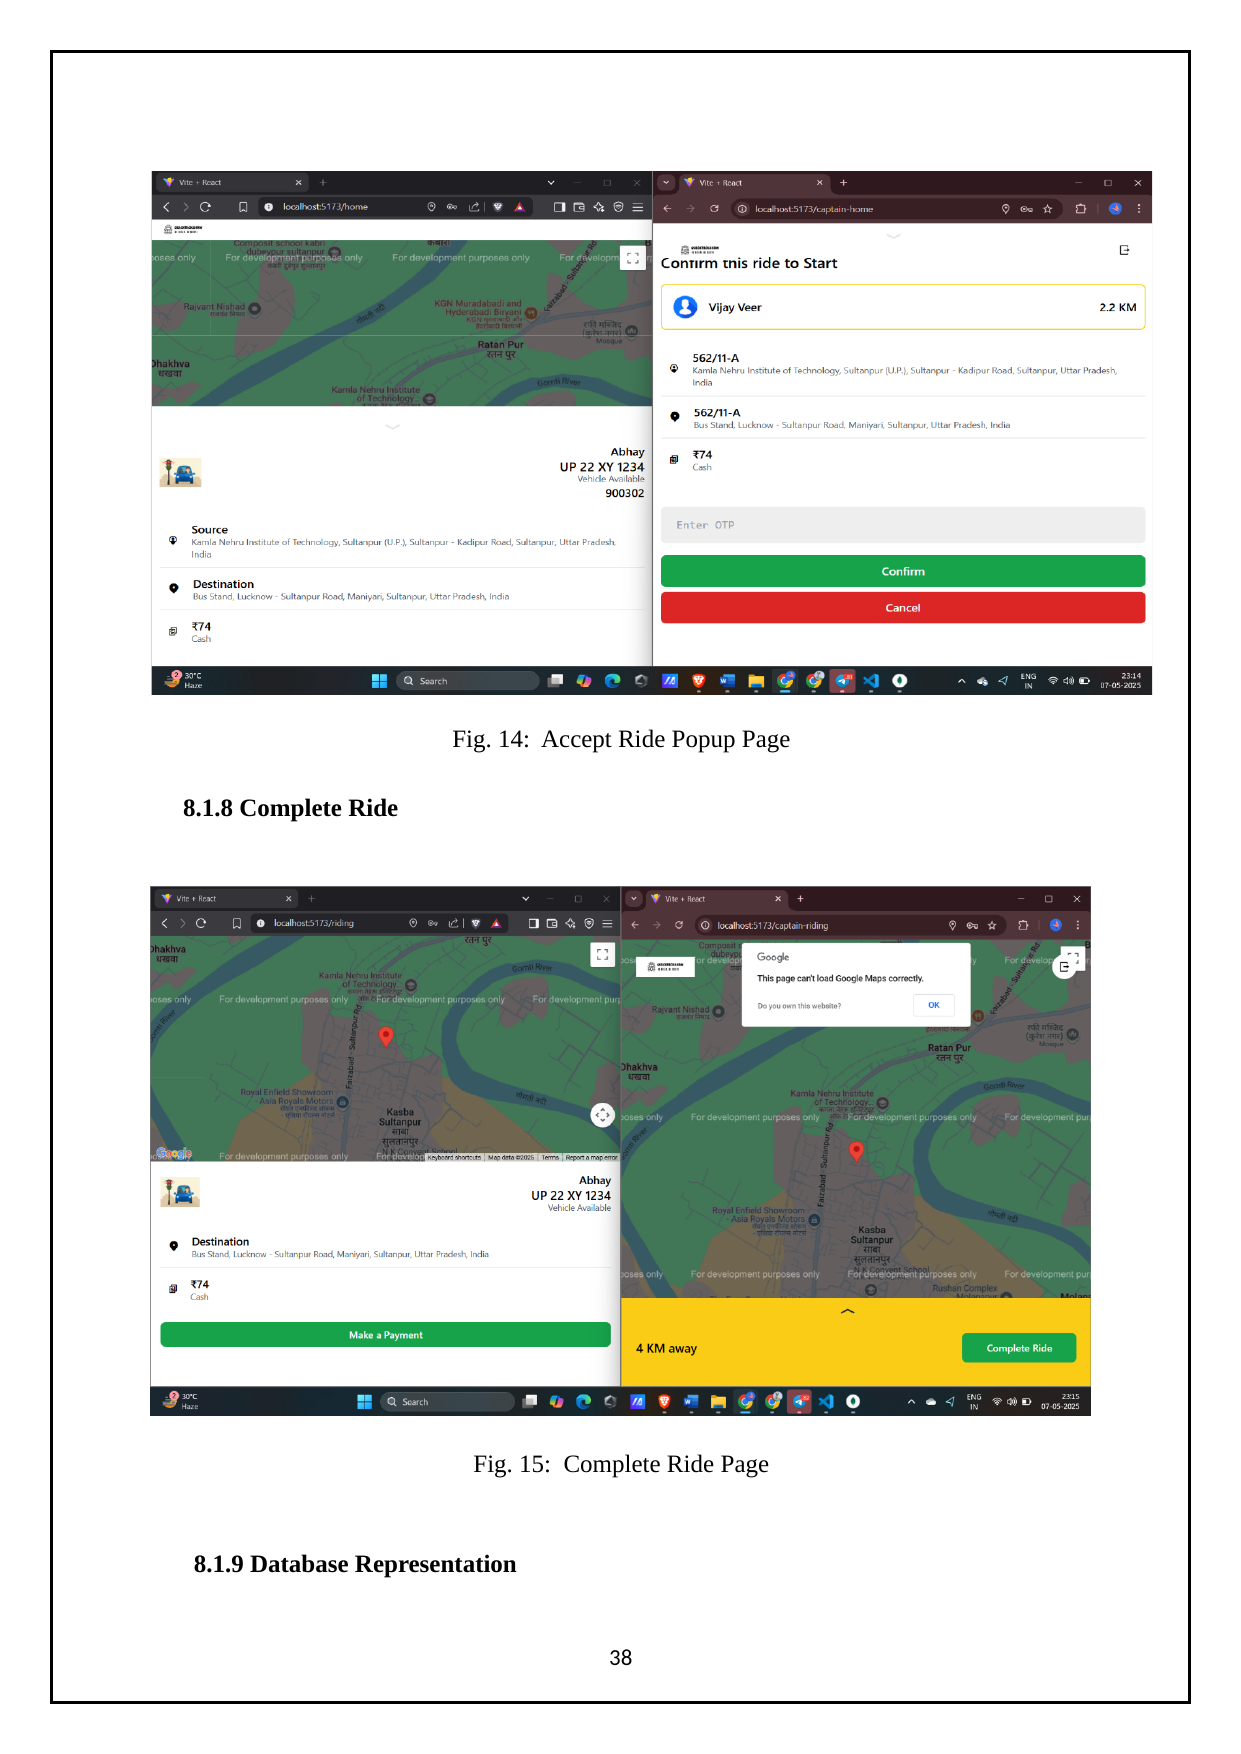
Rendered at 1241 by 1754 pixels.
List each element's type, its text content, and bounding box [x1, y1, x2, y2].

picture [151, 171, 1153, 695]
text Fig. 15: Complete Ride Page [151, 1449, 1091, 1478]
text 8.1.8 Complete Ride [150, 793, 1091, 822]
text Fig. 14: Accept Ride Popup Page [151, 724, 1091, 753]
picture [150, 886, 1091, 1416]
text 8.1.9 Database Representation [150, 1549, 1091, 1578]
